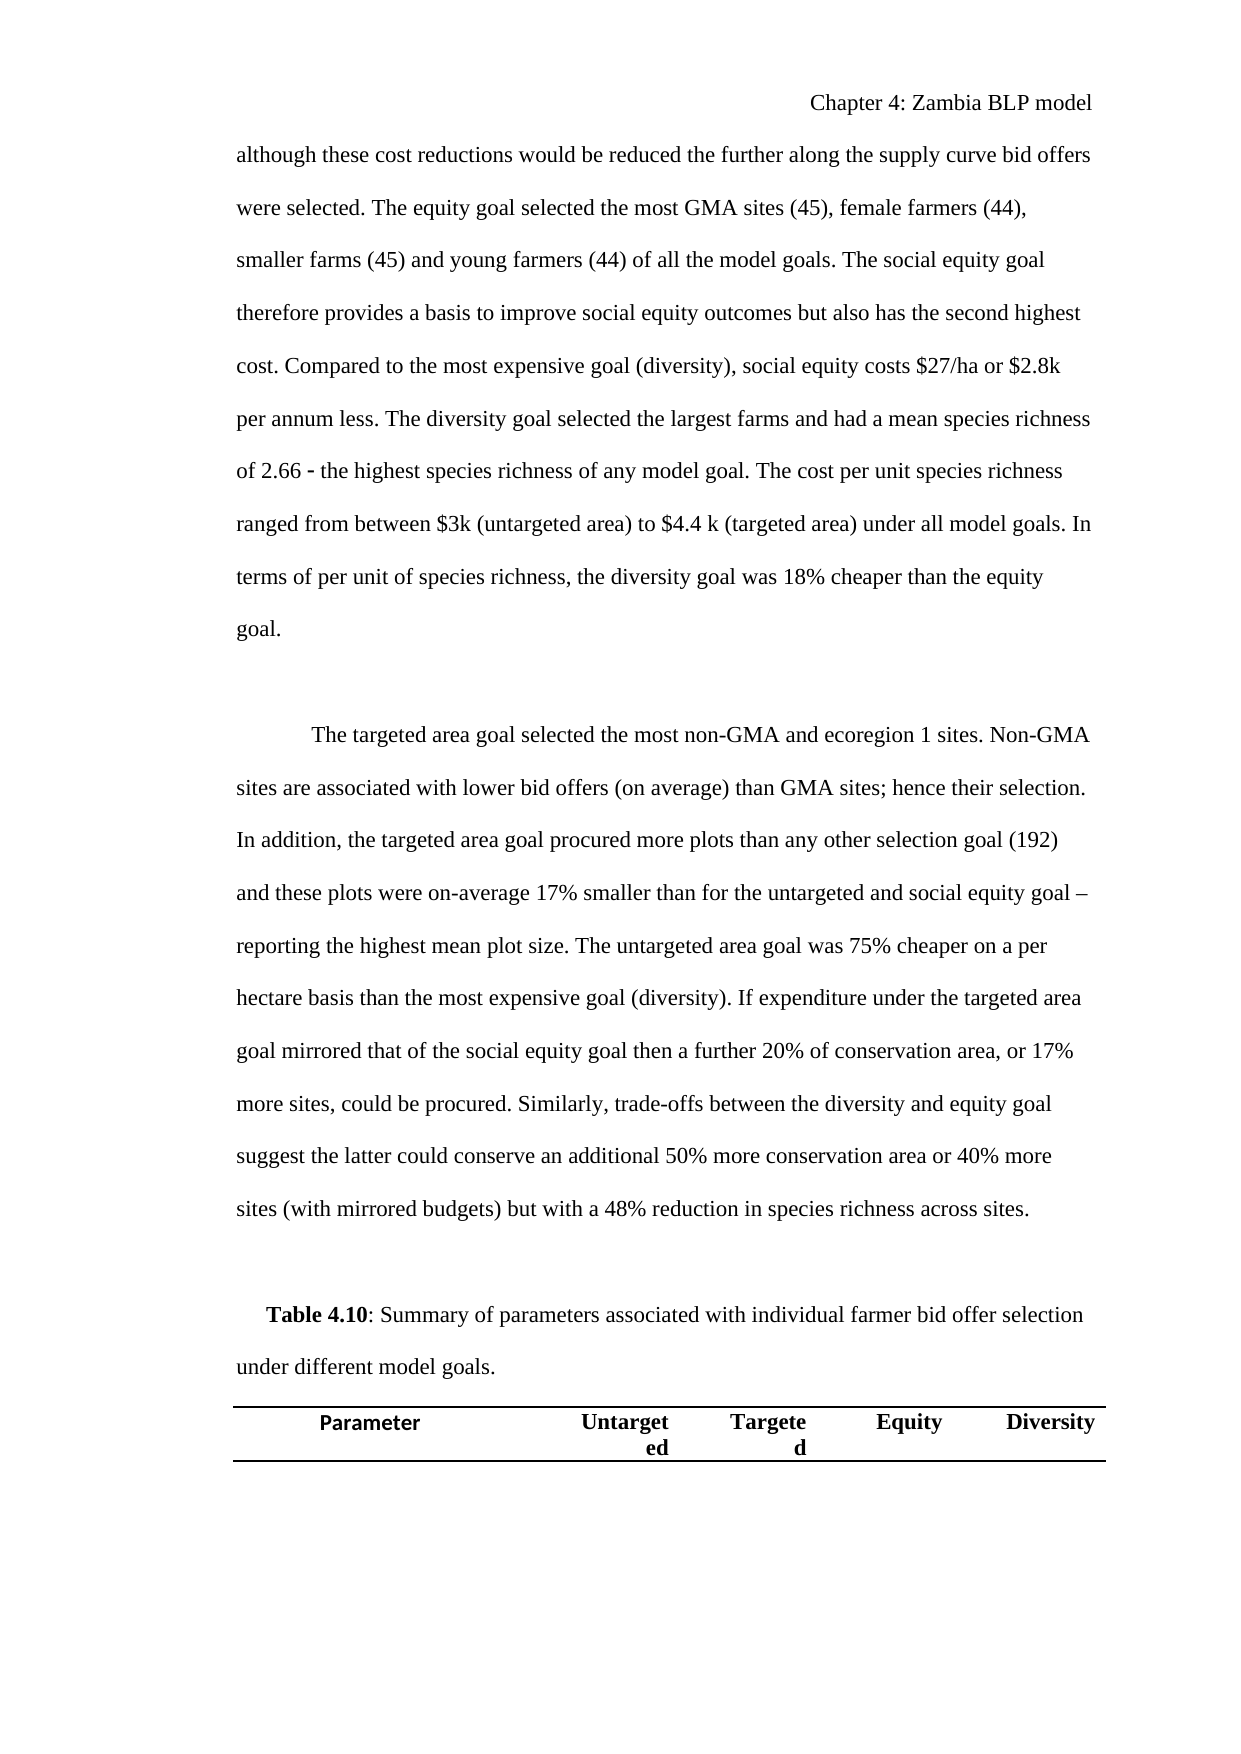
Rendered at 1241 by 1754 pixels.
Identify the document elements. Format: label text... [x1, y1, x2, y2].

text The targeted area goal selected the most non-GMA and ecoregion 1 sites. Non-GMA sites are associated with lower bid offers (on average) than GMA sites; hence their selection. In addition, the targeted area goal procured more plots than any other selection goal (192) and these plots were on-average 17% smaller than for the untargeted and social equity goal – reporting the highest mean plot size. The untargeted area goal was 75% cheaper on a per hectare basis than the most expensive goal (diversity). If expenditure under the targeted area goal mirrored that of the social equity goal then a further 20% of conservation area, or 17% more sites, could be procured. Similarly, trade-offs between the diversity and equity goal suggest the latter could conserve an additional 50% more conservation area or 40% more sites (with mirrored budgets) but with a 48% reduction in species richness across sites. [236, 721, 1092, 1222]
table_header Untargeted [539, 1408, 680, 1460]
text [236, 141, 1092, 642]
table_header Targeted [680, 1408, 817, 1460]
table_header Diversity [954, 1408, 1106, 1460]
table_header Equity [818, 1408, 953, 1460]
table_header Parameter [233, 1408, 539, 1460]
